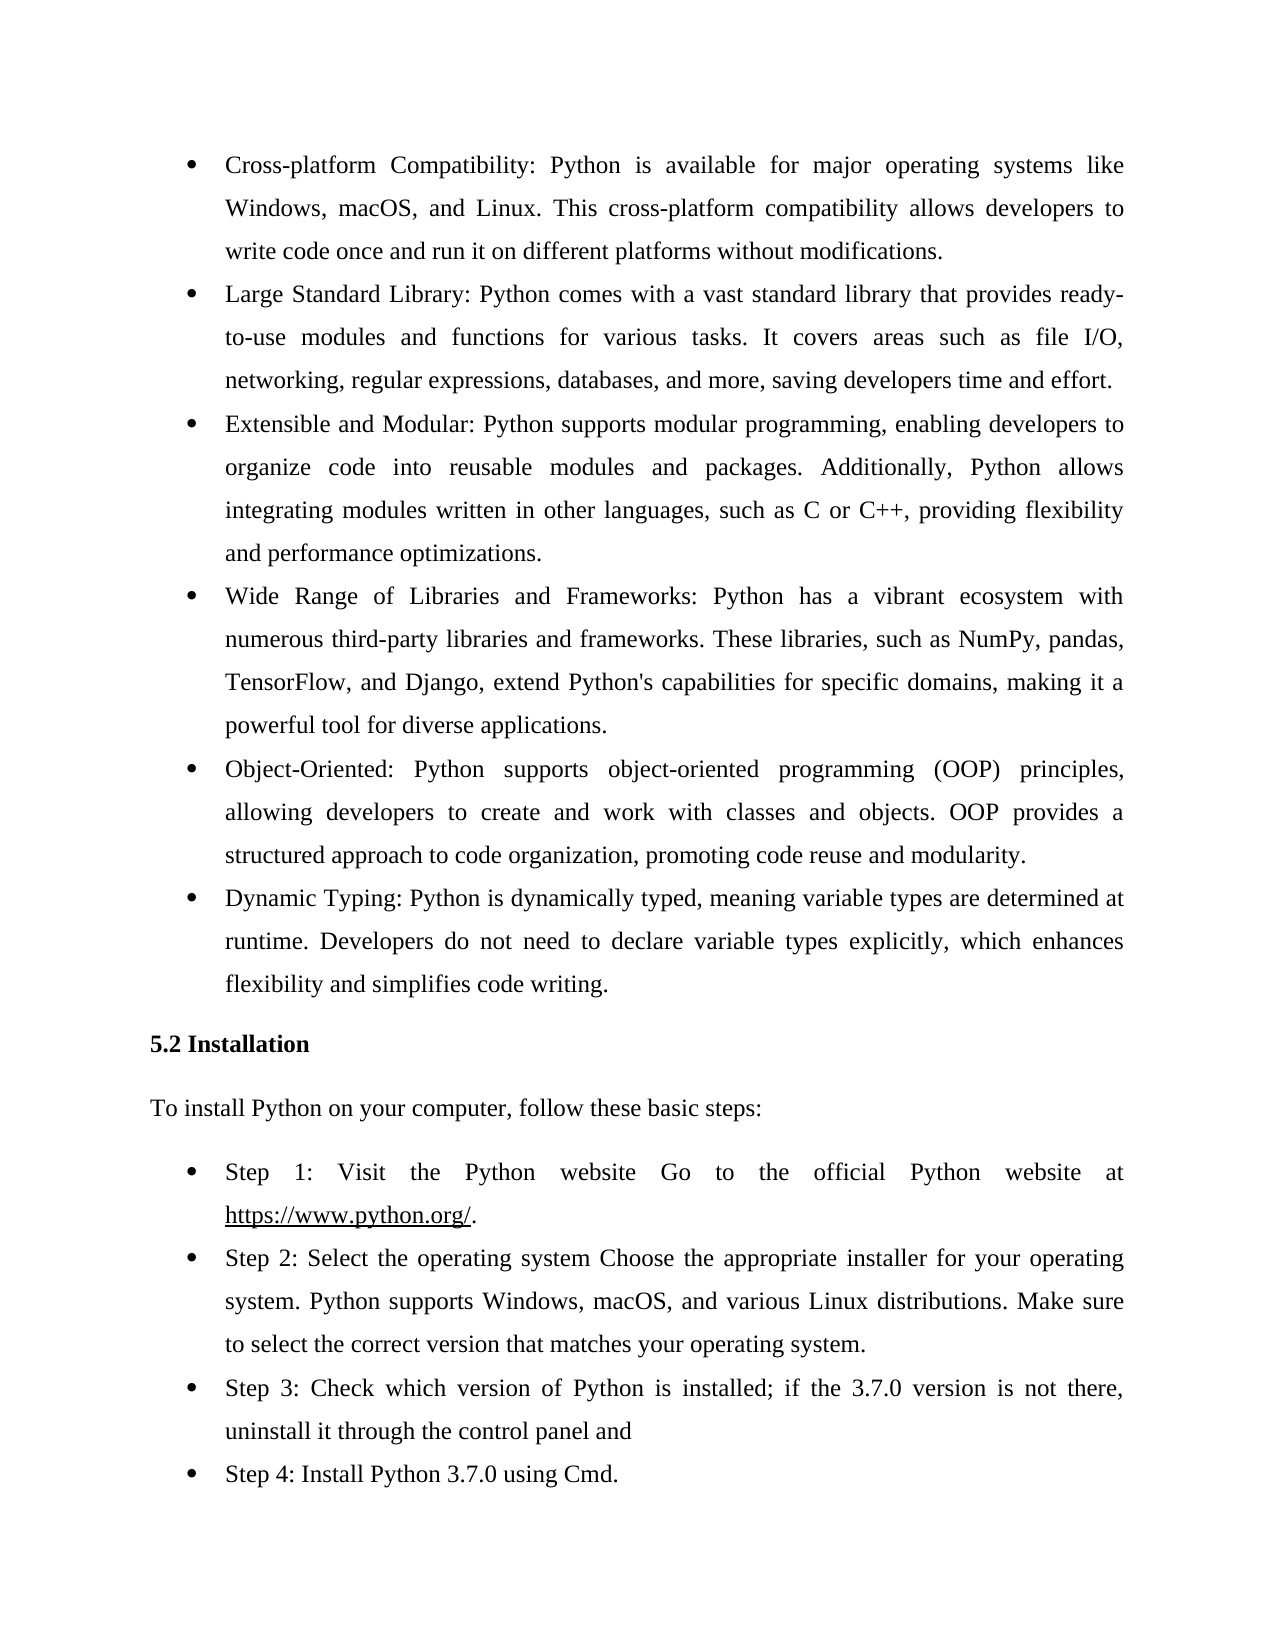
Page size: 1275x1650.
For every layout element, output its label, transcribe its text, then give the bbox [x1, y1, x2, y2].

list Step 4: Install Python 3.7.0 using Cmd. [187, 1459, 1125, 1488]
list Dynamic Typing: Python is dynamically typed, meaning variable types are determined at runtime. Developers do not need to declare variable types explicitly, which enhances flexibility and simplifies code writing. [187, 883, 1125, 998]
list Object-Oriented: Python supports object-oriented programming (OOP) principles, allowing developers to create and work with classes and objects. OOP provides a structured approach to code organization, promoting code reuse and modularity. [187, 754, 1125, 869]
list Extensible and Modular: Python supports modular programming, enabling developers to organize code into reusable modules and packages. Additionally, Python allows integrating modules written in other languages, such as C or C++, providing flexibility and performance optimizations. [187, 409, 1125, 567]
list Step 3: Check which version of Python is installed; if the 3.7.0 version is not there, uninstall it through the control panel and [187, 1373, 1125, 1444]
list Cross-platform Compatibility: Python is available for major operating systems like Windows, macOS, and Linux. This cross-platform compatibility allows developers to write code once and run it on different platforms without modifications. [187, 150, 1125, 265]
list Step 1: Visit the Python website Go to the official Python website at https://www.python.org/. [187, 1157, 1125, 1229]
list Wide Range of Libraries and Frameworks: Python has a vibrant ecosystem with numerous third-party libraries and frameworks. These libraries, such as NumPy, pandas, TensorFlow, and Django, extend Python's capabilities for specific domains, making it a powerful tool for diverse applications. [187, 581, 1125, 739]
text 5.2 Installation [150, 1029, 1125, 1058]
text To install Python on your computer, follow these basic steps: [150, 1093, 1125, 1122]
list Large Standard Library: Python comes with a vast standard library that provides ready-to-use modules and functions for various tasks. It covers areas such as file I/O, networking, regular expressions, databases, and more, saving developers time and effort. [187, 279, 1125, 394]
list Step 2: Select the operating system Choose the appropriate installer for your operating system. Python supports Windows, macOS, and various Linux distributions. Make sure to select the correct version that matches your operating system. [187, 1243, 1125, 1358]
